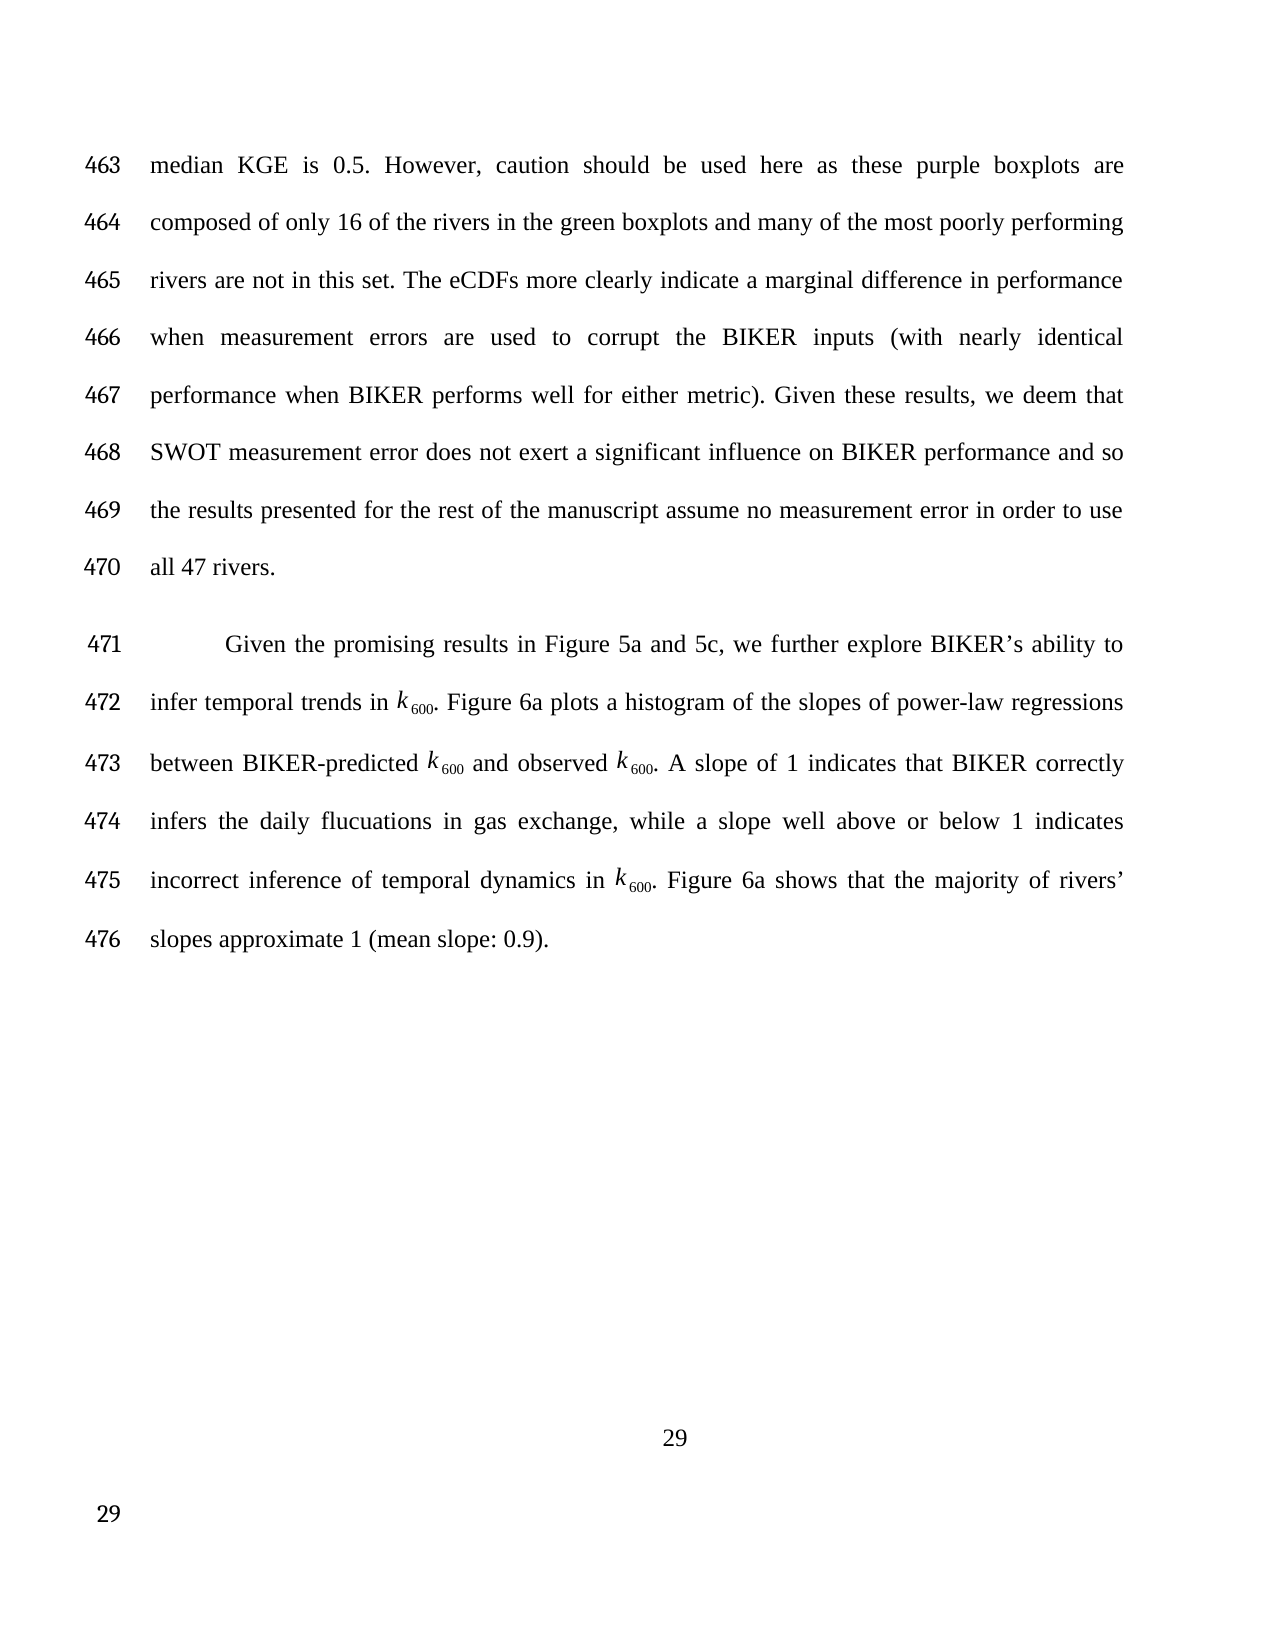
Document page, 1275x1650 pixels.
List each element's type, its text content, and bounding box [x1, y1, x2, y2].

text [150, 150, 1125, 581]
text Given the promising results in Figure 5a and 5c, we further explore BIKER’s ability to infer temporal trends in . Figure 6a plots a histogram of the slopes of power-law regressions between BIKER-predicted and observed . A slope of 1 indicates that BIKER correctly infers the daily flucuations in gas exchange, while a slope well above or below 1 indicates incorrect inference of temporal dynamics in . Figure 6a shows that the majority of rivers’ slopes approximate 1 (mean slope: 0.9). [150, 629, 1125, 953]
